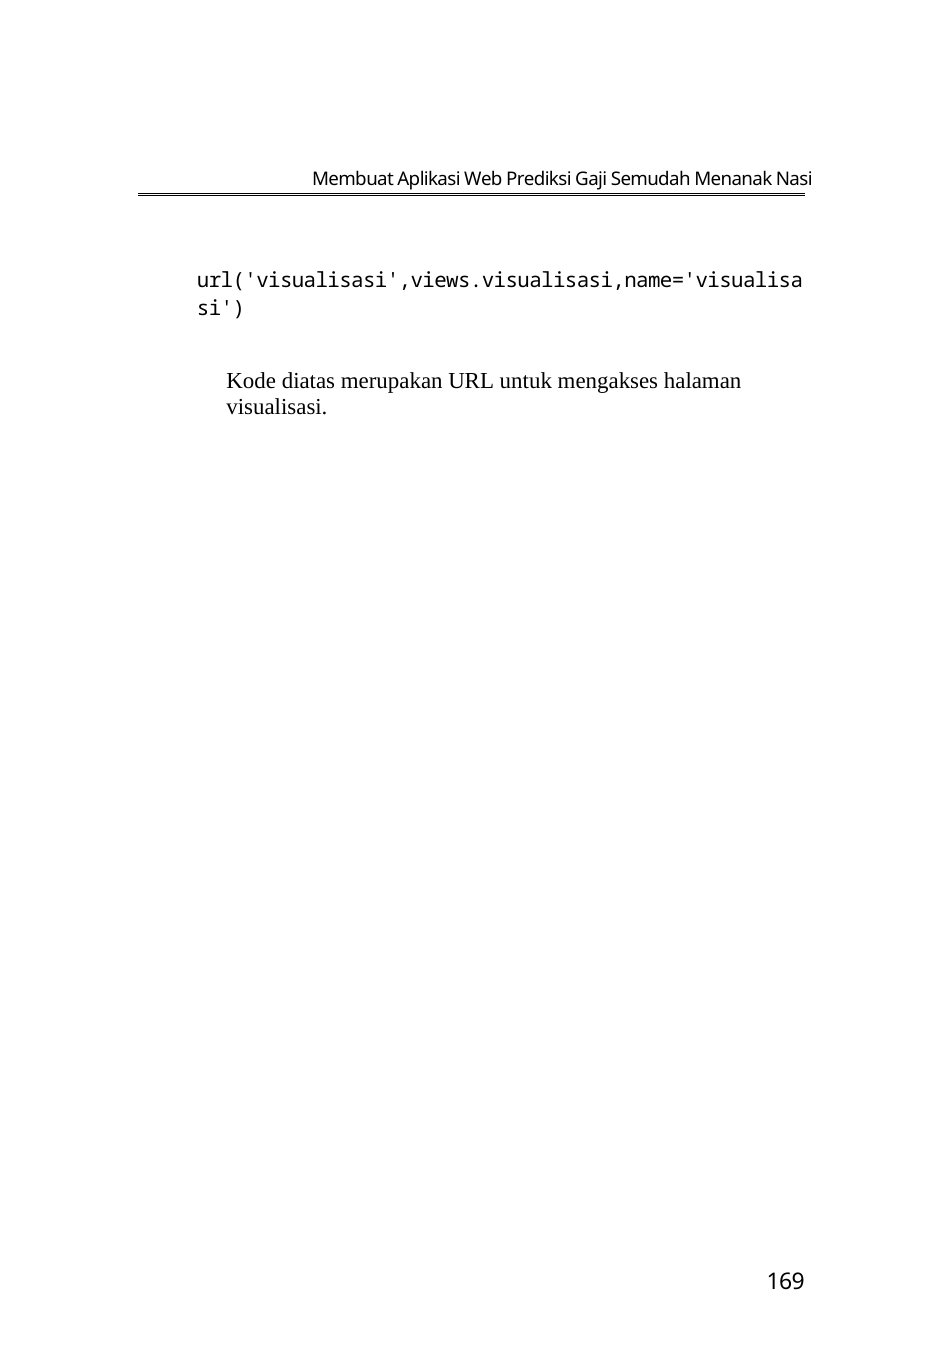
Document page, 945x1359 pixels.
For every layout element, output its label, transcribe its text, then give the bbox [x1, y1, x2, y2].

list Kode diatas merupakan URL untuk mengakses halaman visualisasi. [226, 367, 805, 419]
text url('visualisasi',views.visualisasi,name='visualisasi') [197, 236, 805, 322]
